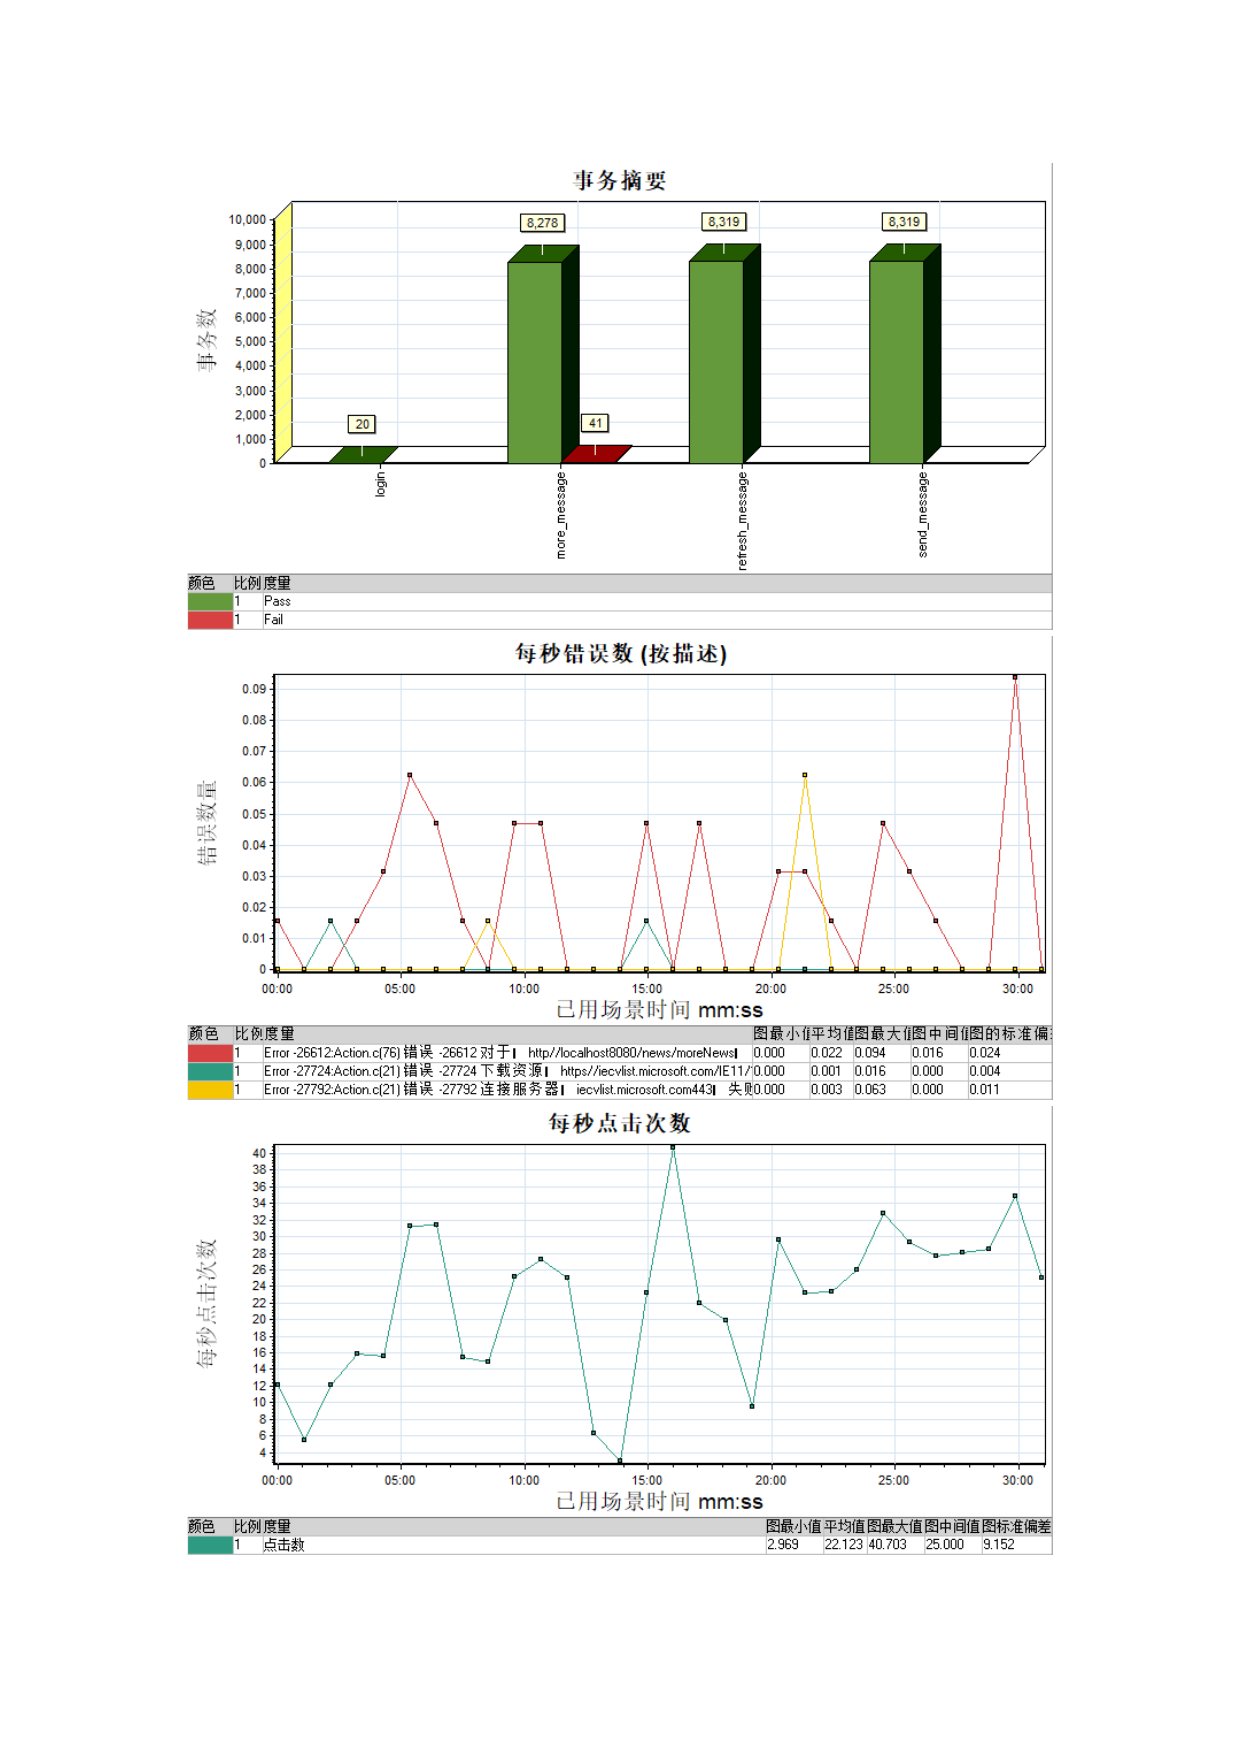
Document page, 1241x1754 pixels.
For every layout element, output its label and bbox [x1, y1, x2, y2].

picture [187, 1106, 1053, 1555]
picture [187, 163, 1053, 630]
picture [187, 636, 1053, 1100]
